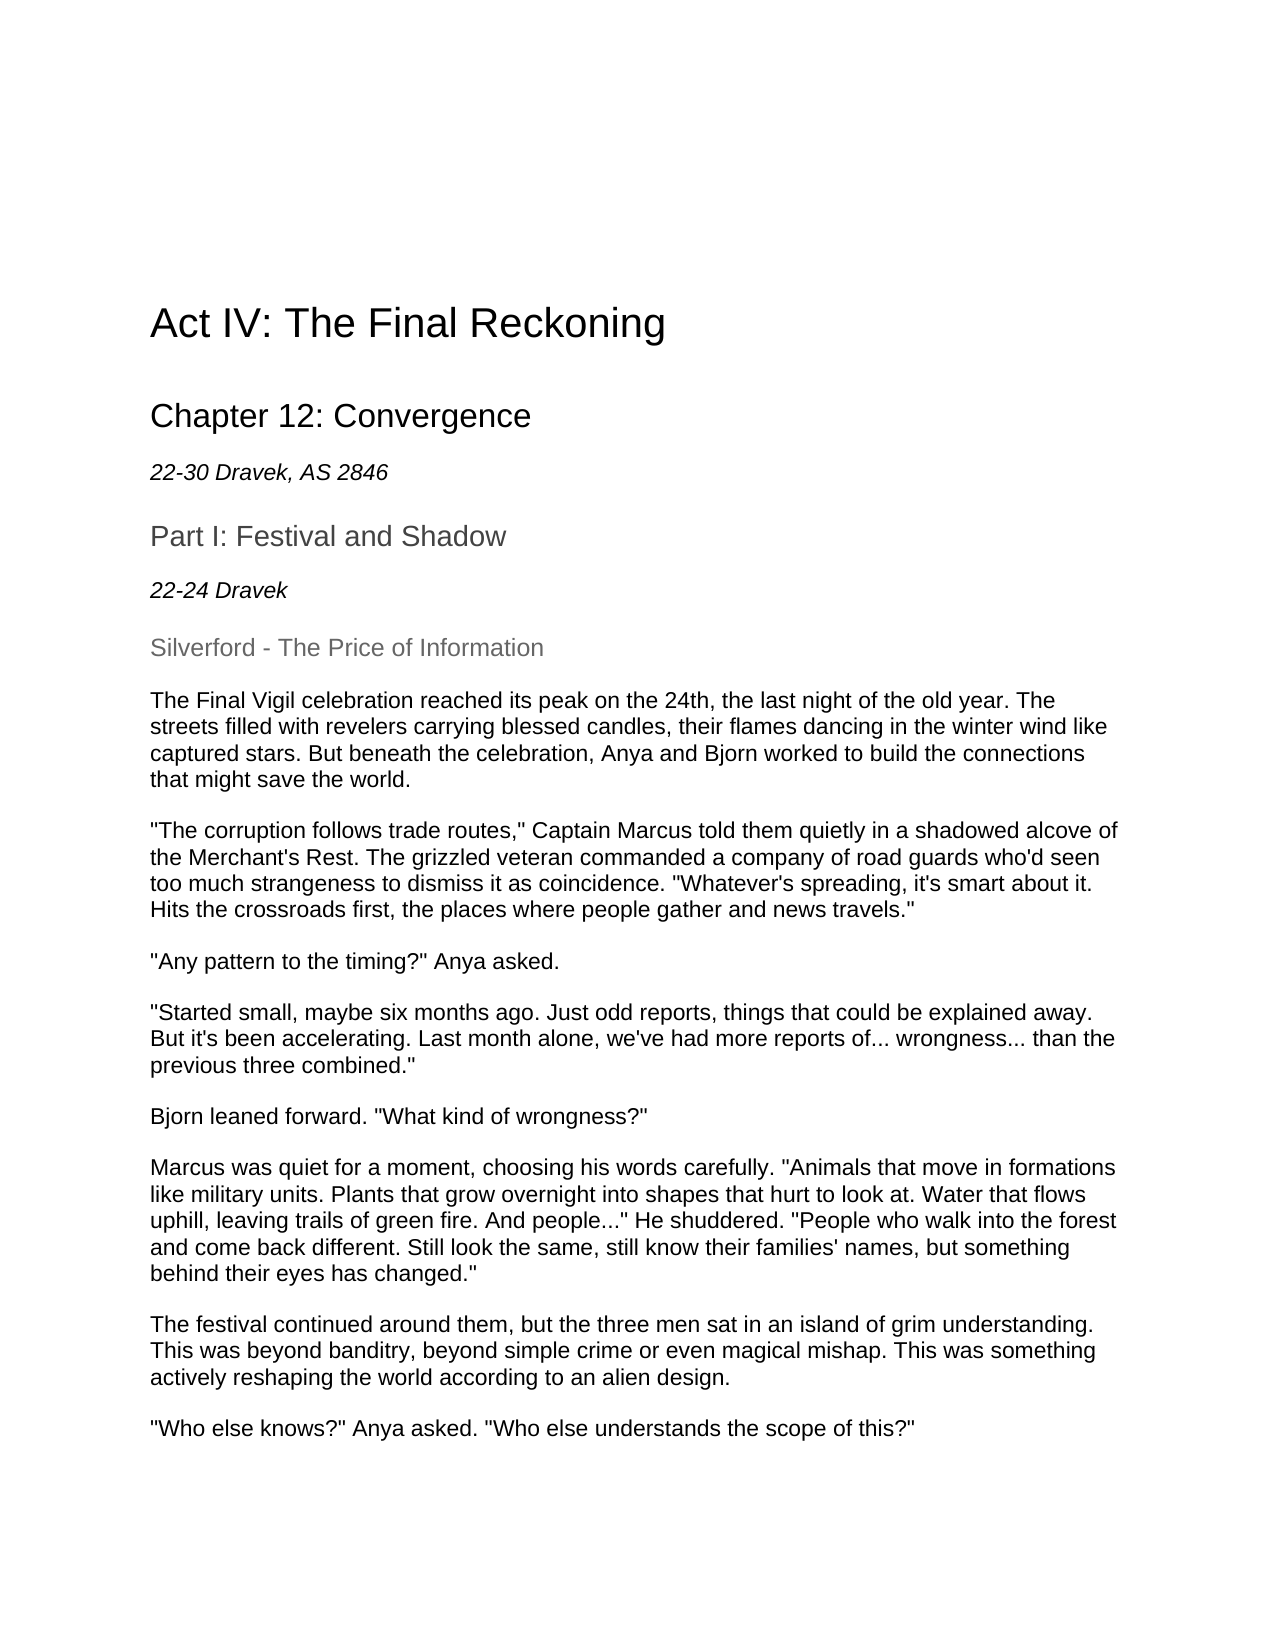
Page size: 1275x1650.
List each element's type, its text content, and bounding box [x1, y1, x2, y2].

text "The corruption follows trade routes," Captain Marcus told them quietly in a shadowed alcove of the Merchant's Rest. The grizzled veteran commanded a company of road guards who'd seen too much strangeness to dismiss it as coincidence. "Whatever's spreading, it's smart about it. Hits the crossroads first, the places where people gather and news travels." [150, 817, 1125, 923]
subtitle Act IV: The Final Reckoning [150, 298, 1125, 346]
text 22-30 Dravek, AS 2846 [150, 459, 1125, 486]
subtitle Silverford - The Price of Information [150, 633, 1125, 662]
text "Started small, maybe six months ago. Just odd reports, things that could be explained away. But it's been accelerating. Last month alone, we've had more reports of... wrongness... than the previous three combined." [150, 999, 1125, 1078]
text The festival continued around them, but the three men sat in an island of grim understanding. This was beyond banditry, beyond simple crime or even magical mishap. This was something actively reshaping the world according to an alien design. [150, 1311, 1125, 1390]
text 22-24 Dravek [150, 577, 1125, 604]
subtitle Chapter 12: Convergence [150, 396, 1125, 434]
text "Who else knows?" Anya asked. "Who else understands the scope of this?" [150, 1415, 1125, 1442]
text Marcus was quiet for a moment, choosing his words carefully. "Animals that move in formations like military units. Plants that grow overnight into shapes that hurt to look at. Water that flows uphill, leaving trails of green fire. And people..." He shuddered. "People who walk into the forest and come back different. Still look the same, still know their families' names, but something behind their eyes has changed." [150, 1154, 1125, 1286]
text The Final Vigil celebration reached its peak on the 24th, the last night of the old year. The streets filled with revelers carrying blessed candles, their flames dancing in the winter wind like captured stars. But beneath the celebration, Anya and Bjorn worked to build the connections that might save the world. [150, 687, 1125, 792]
subtitle Part I: Festival and Shadow [150, 519, 1125, 552]
text "Any pattern to the timing?" Anya asked. [150, 948, 1125, 974]
text Bjorn leaned forward. "What kind of wrongness?" [150, 1103, 1125, 1129]
